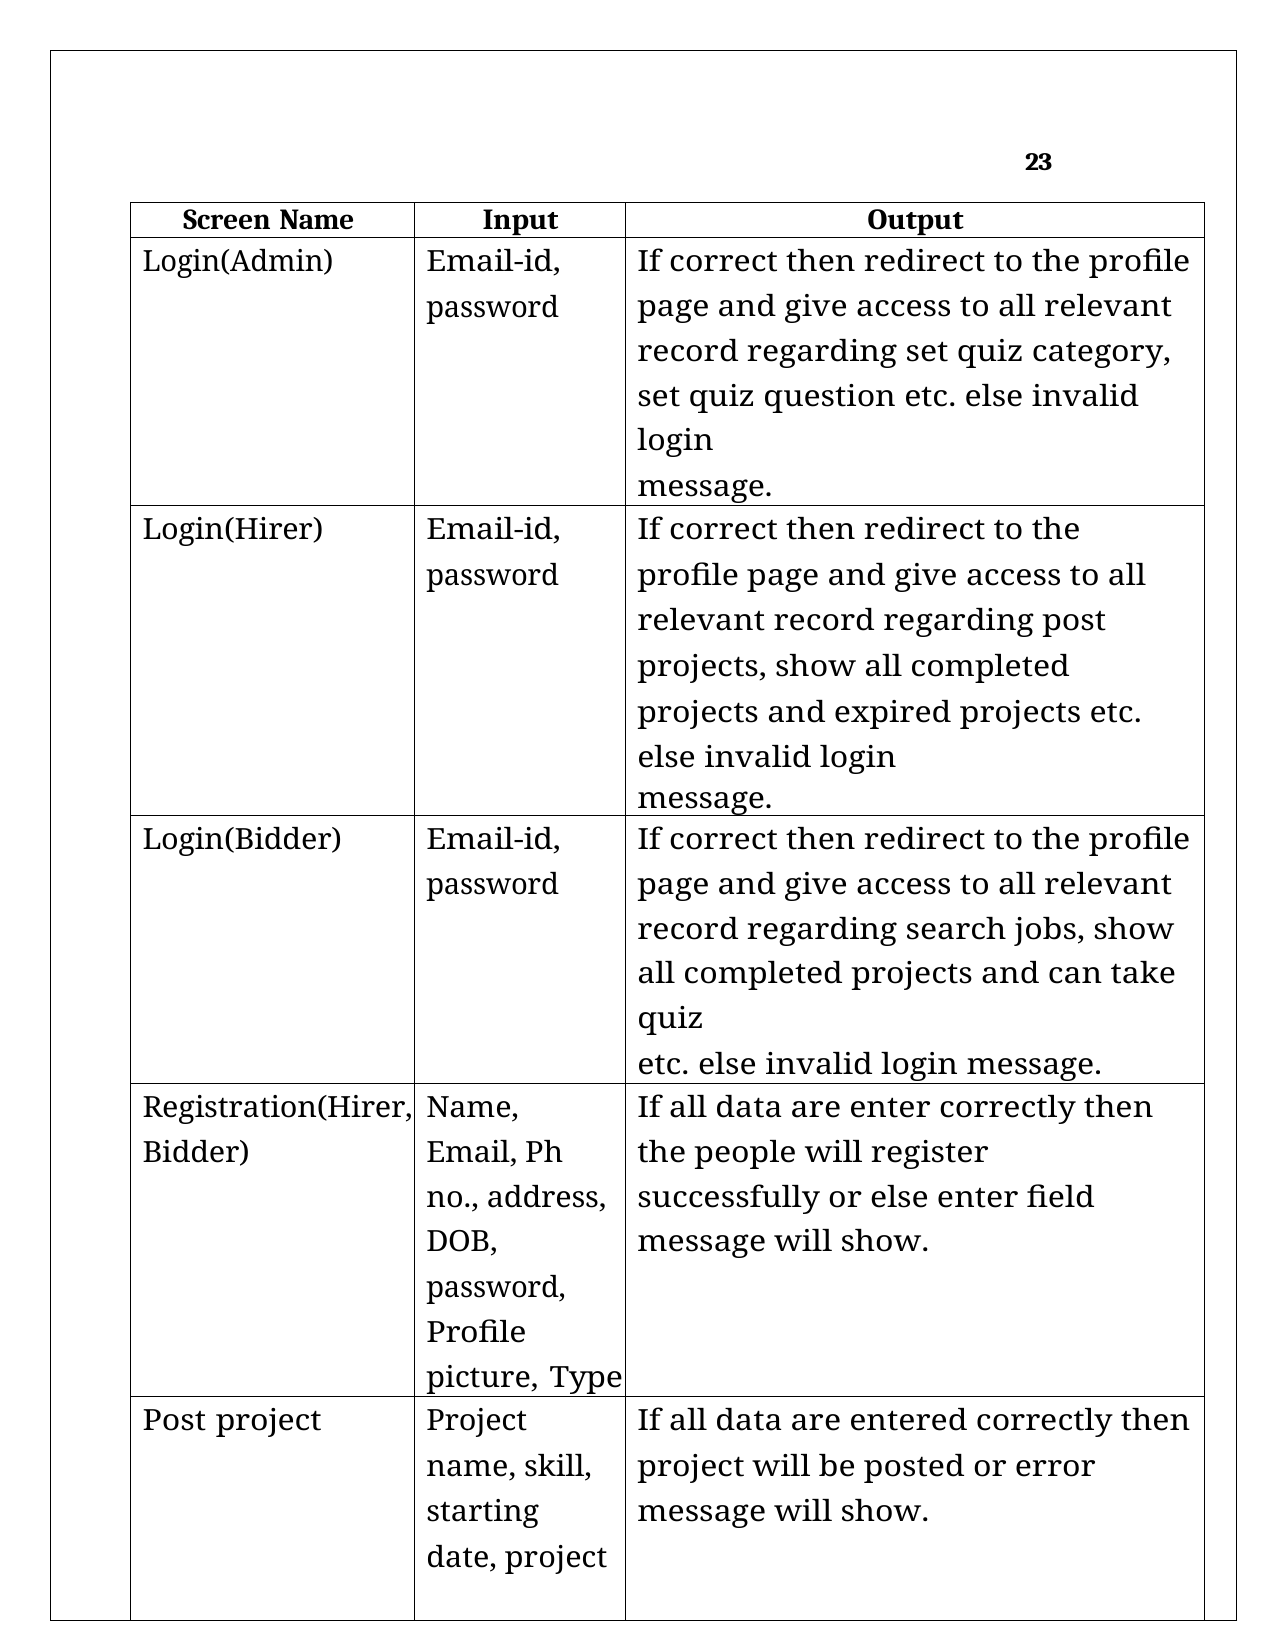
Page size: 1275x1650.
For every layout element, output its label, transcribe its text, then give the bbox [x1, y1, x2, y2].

table_cell If correct then redirect to the profile page and give access to all relevant record regarding set quiz category, set quiz question etc. else invalid login message. [626, 238, 1204, 505]
table_cell Email-id, password [415, 816, 625, 1083]
table_cell If all data are enter correctly then the people will register successfully or else enter field message will show. [626, 1084, 1204, 1396]
table_cell Post project [131, 1397, 414, 1620]
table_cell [626, 1397, 1204, 1620]
table_cell Email-id, password [415, 506, 625, 814]
table_cell If correct then redirect to the profile page and give access to all relevant record regarding post projects, show all completed projects and expired projects etc. else invalid login message. [626, 506, 1204, 814]
table_header Screen Name [131, 203, 414, 237]
table_cell Login(Hirer) [131, 506, 414, 814]
table_header Input [415, 203, 625, 237]
table_cell Login(Admin) [131, 238, 414, 505]
table_cell Email-id, password [415, 238, 625, 505]
table_cell Login(Bidder) [131, 816, 414, 1083]
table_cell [415, 1397, 625, 1620]
table_cell Registration(Hirer, Bidder) [131, 1084, 414, 1396]
table_header Output [626, 203, 1204, 237]
table_cell If correct then redirect to the profile page and give access to all relevant record regarding search jobs, show all completed projects and can take quiz etc. else invalid login message. [626, 816, 1204, 1083]
table_cell Name, Email, Ph no., address, DOB, password, Profile picture, Type [415, 1084, 625, 1396]
